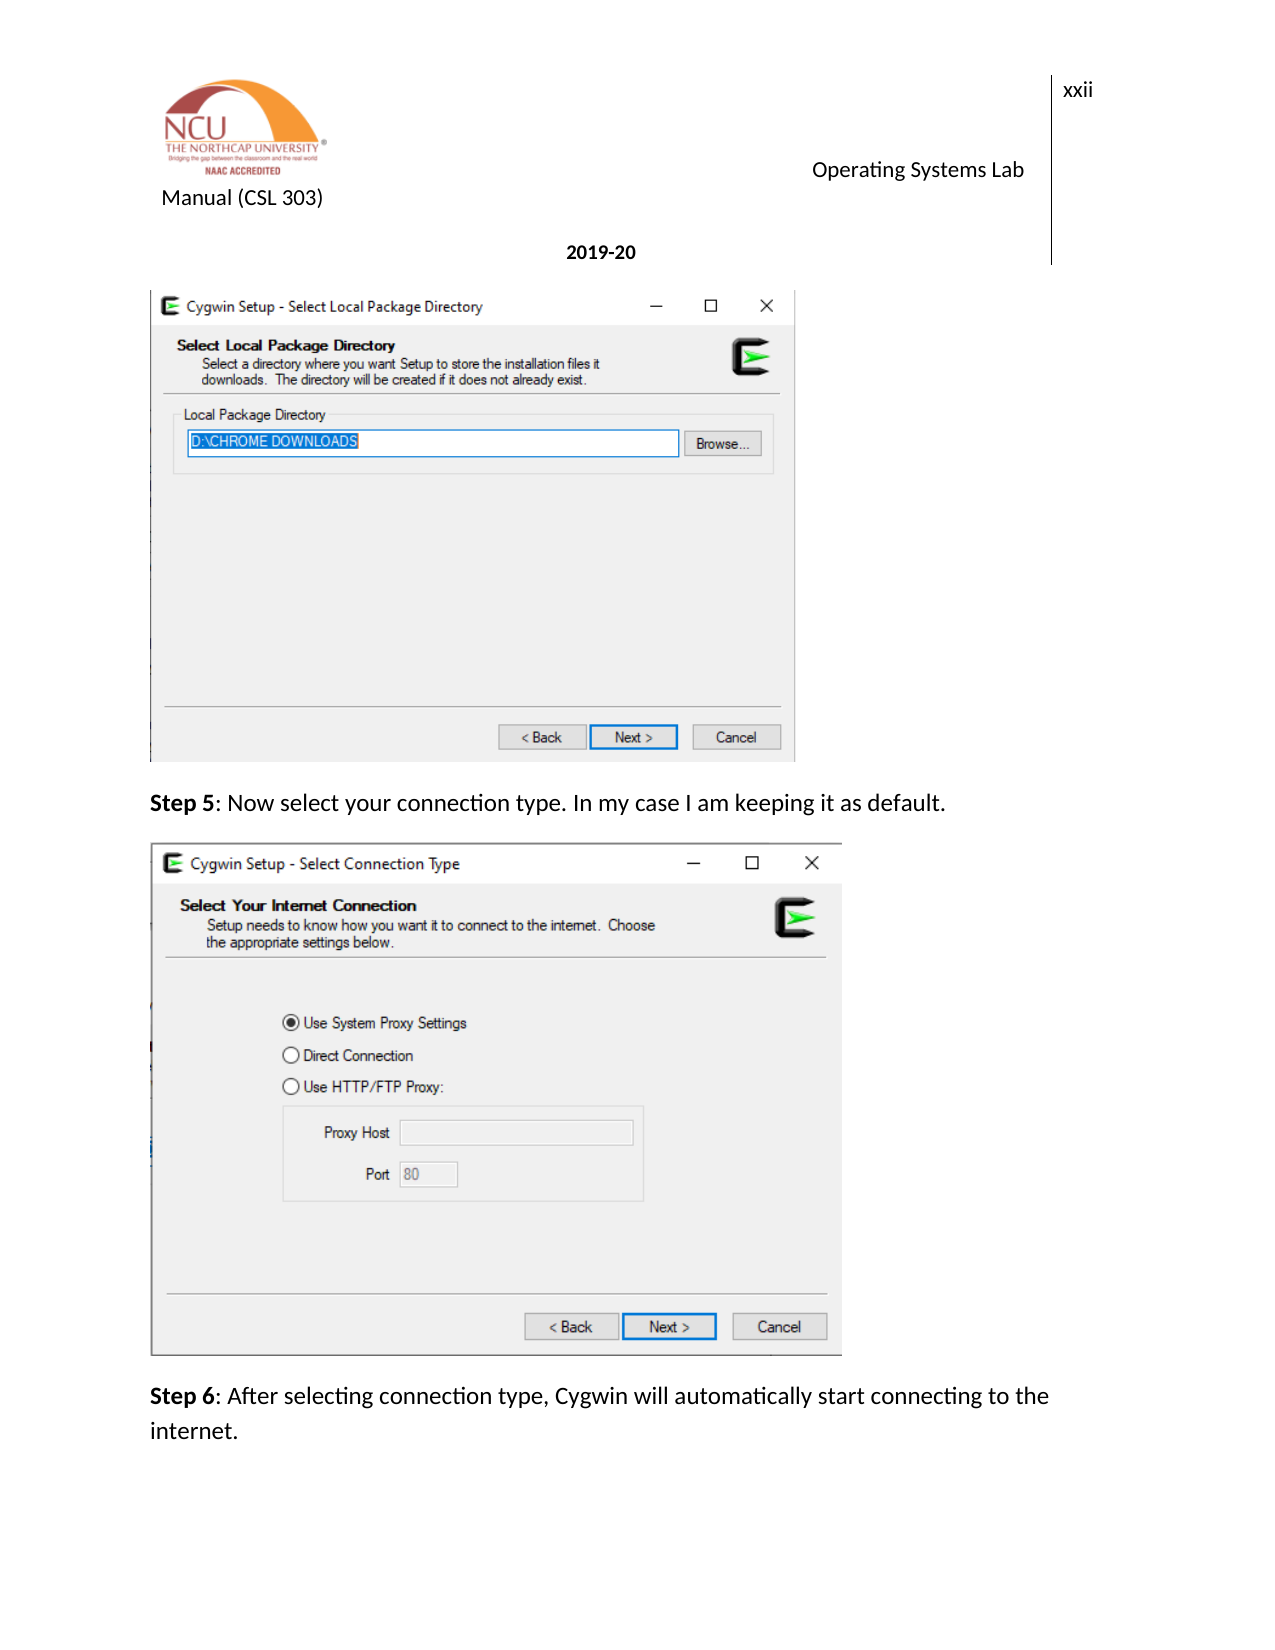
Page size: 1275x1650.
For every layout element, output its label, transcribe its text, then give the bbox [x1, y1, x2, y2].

picture [161, 75, 328, 178]
picture [150, 290, 796, 762]
text Step 5: Now select your connection type. In my case I am keeping it as default. [150, 787, 1125, 817]
text Step 6: After selecting connection type, Cygwin will automatically start connecting to the internet. [150, 1380, 1125, 1446]
picture [150, 842, 842, 1356]
